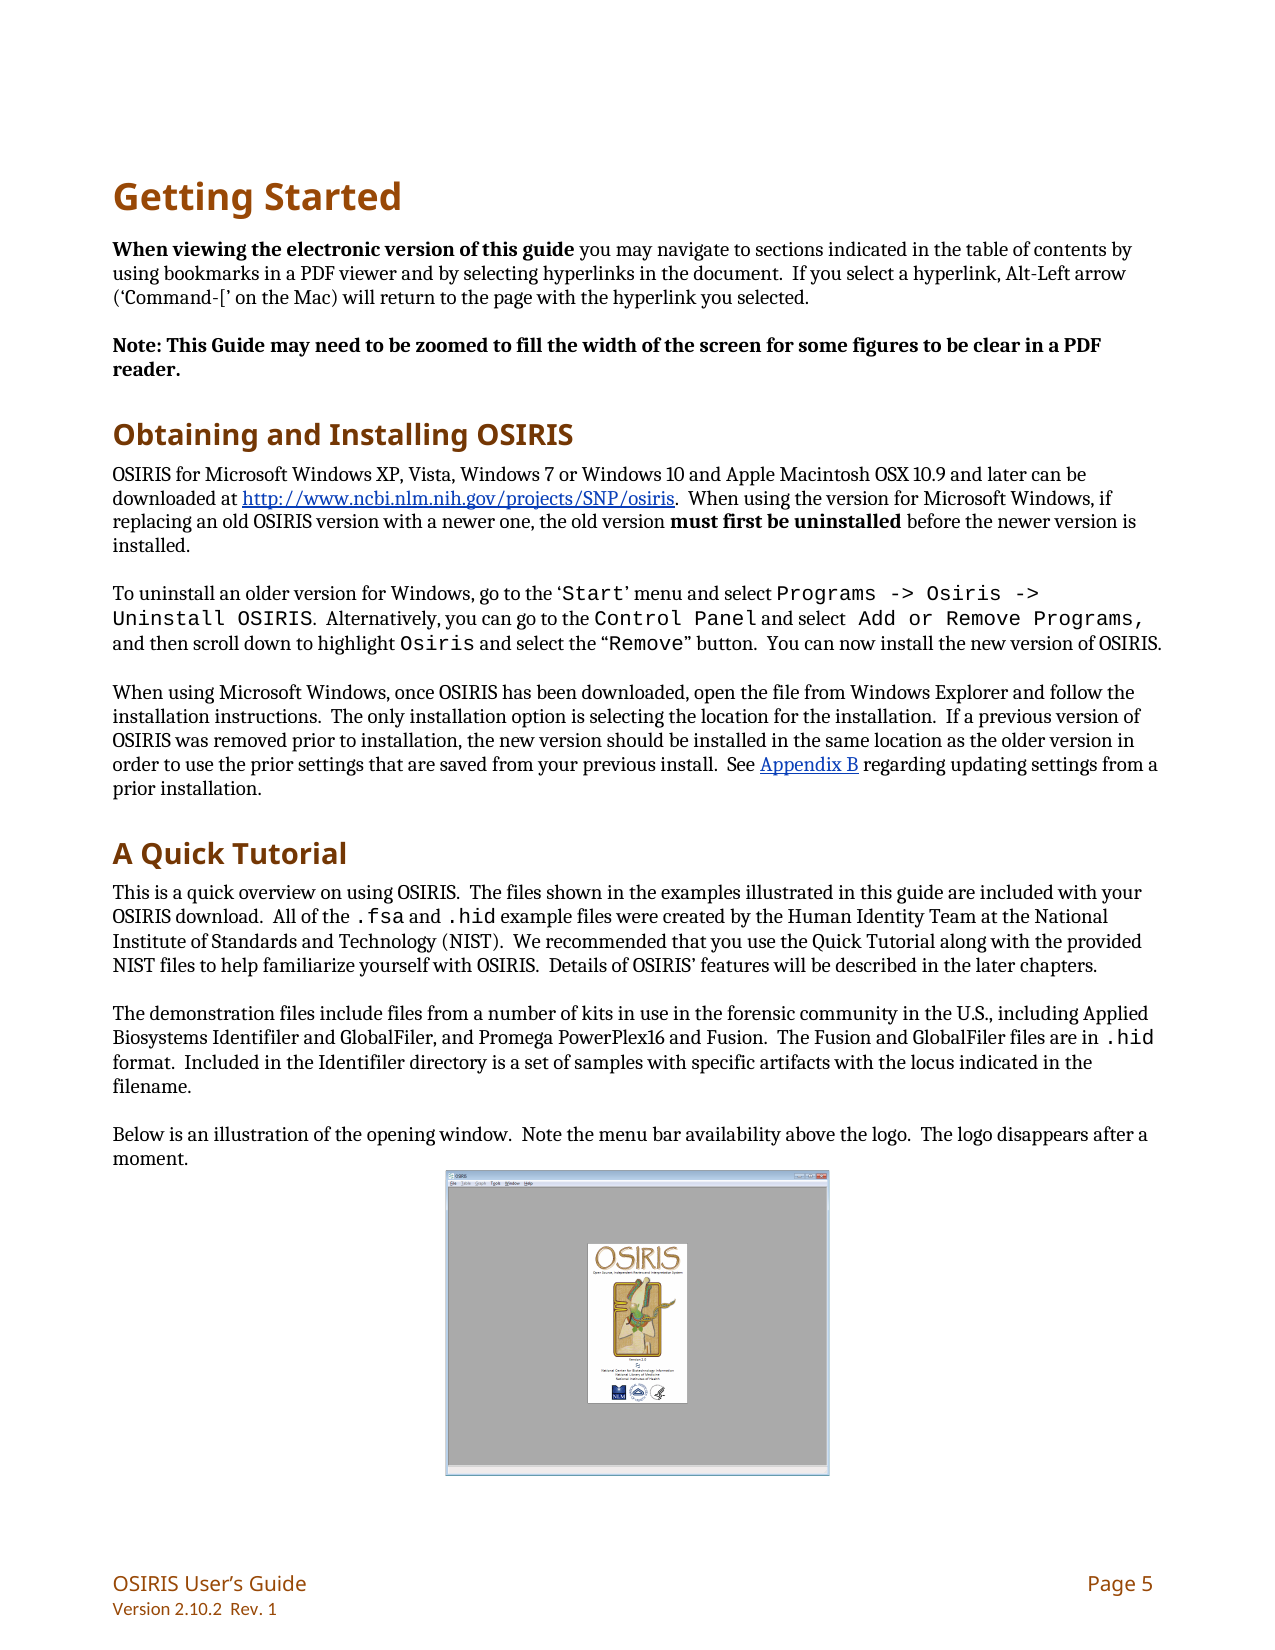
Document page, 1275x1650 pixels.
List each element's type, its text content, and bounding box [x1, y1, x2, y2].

text The demonstration files include files from a number of kits in use in the forensic community in the U.S., including Applied Biosystems Identifiler and GlobalFiler, and Promega PowerPlex16 and Fusion. The Fusion and GlobalFiler files are in .hid format. Included in the Identifiler directory is a set of samples with specific artifacts with the locus indicated in the filename. [112, 1002, 1162, 1099]
subtitle Getting Started [112, 170, 1162, 221]
text Note: This Guide may need to be zoomed to fill the width of the screen for some figures to be clear in a PDF reader. [112, 334, 1162, 382]
text Below is an illustration of the opening window. Note the menu bar availability above the logo. The logo disappears after a moment. [112, 1123, 1162, 1171]
text To uninstall an older version for Windows, go to the ‘Start’ menu and select Programs -> Osiris -> Uninstall OSIRIS. Alternatively, you can go to the Control Panel and select Add or Remove Programs, and then scroll down to highlight Osiris and select the “Remove” button. You can now install the new version of OSIRIS. [112, 582, 1162, 657]
text When viewing the electronic version of this guide you may navigate to sections indicated in the table of contents by using bookmarks in a PDF viewer and by selecting hyperlinks in the document. If you select a hyperlink, Alt-Left arrow (‘Command-[’ on the Mac) will return to the page with the hyperlink you selected. [112, 238, 1162, 310]
subtitle Obtaining and Installing OSIRIS [112, 414, 1162, 454]
text When using Microsoft Windows, once OSIRIS has been downloaded, open the file from Windows Explorer and follow the installation instructions. The only installation option is selecting the location for the installation. If a previous version of OSIRIS was removed prior to installation, the new version should be installed in the same location as the older version in order to use the prior settings that are saved from your previous install. See Appendix B regarding updating settings from a prior installation. [112, 681, 1162, 801]
text This is a quick overview on using OSIRIS. The files shown in the examples illustrated in this guide are included with your OSIRIS download. All of the .fsa and .hid example files were created by the Human Identity Team at the National Institute of Standards and Technology (NIST). We recommended that you use the Quick Tutorial along with the provided NIST files to help familiarize yourself with OSIRIS. Details of OSIRIS’ features will be described in the later chapters. [112, 881, 1162, 978]
subtitle A Quick Tutorial [112, 833, 1162, 873]
text OSIRIS for Microsoft Windows XP, Vista, Windows 7 or Windows 10 and Apple Macintosh OSX 10.9 and later can be downloaded at http://www.ncbi.nlm.nih.gov/projects/SNP/osiris. When using the version for Microsoft Windows, if replacing an old OSIRIS version with a newer one, the old version must first be uninstalled before the newer version is installed. [112, 462, 1162, 558]
picture [445, 1170, 830, 1476]
